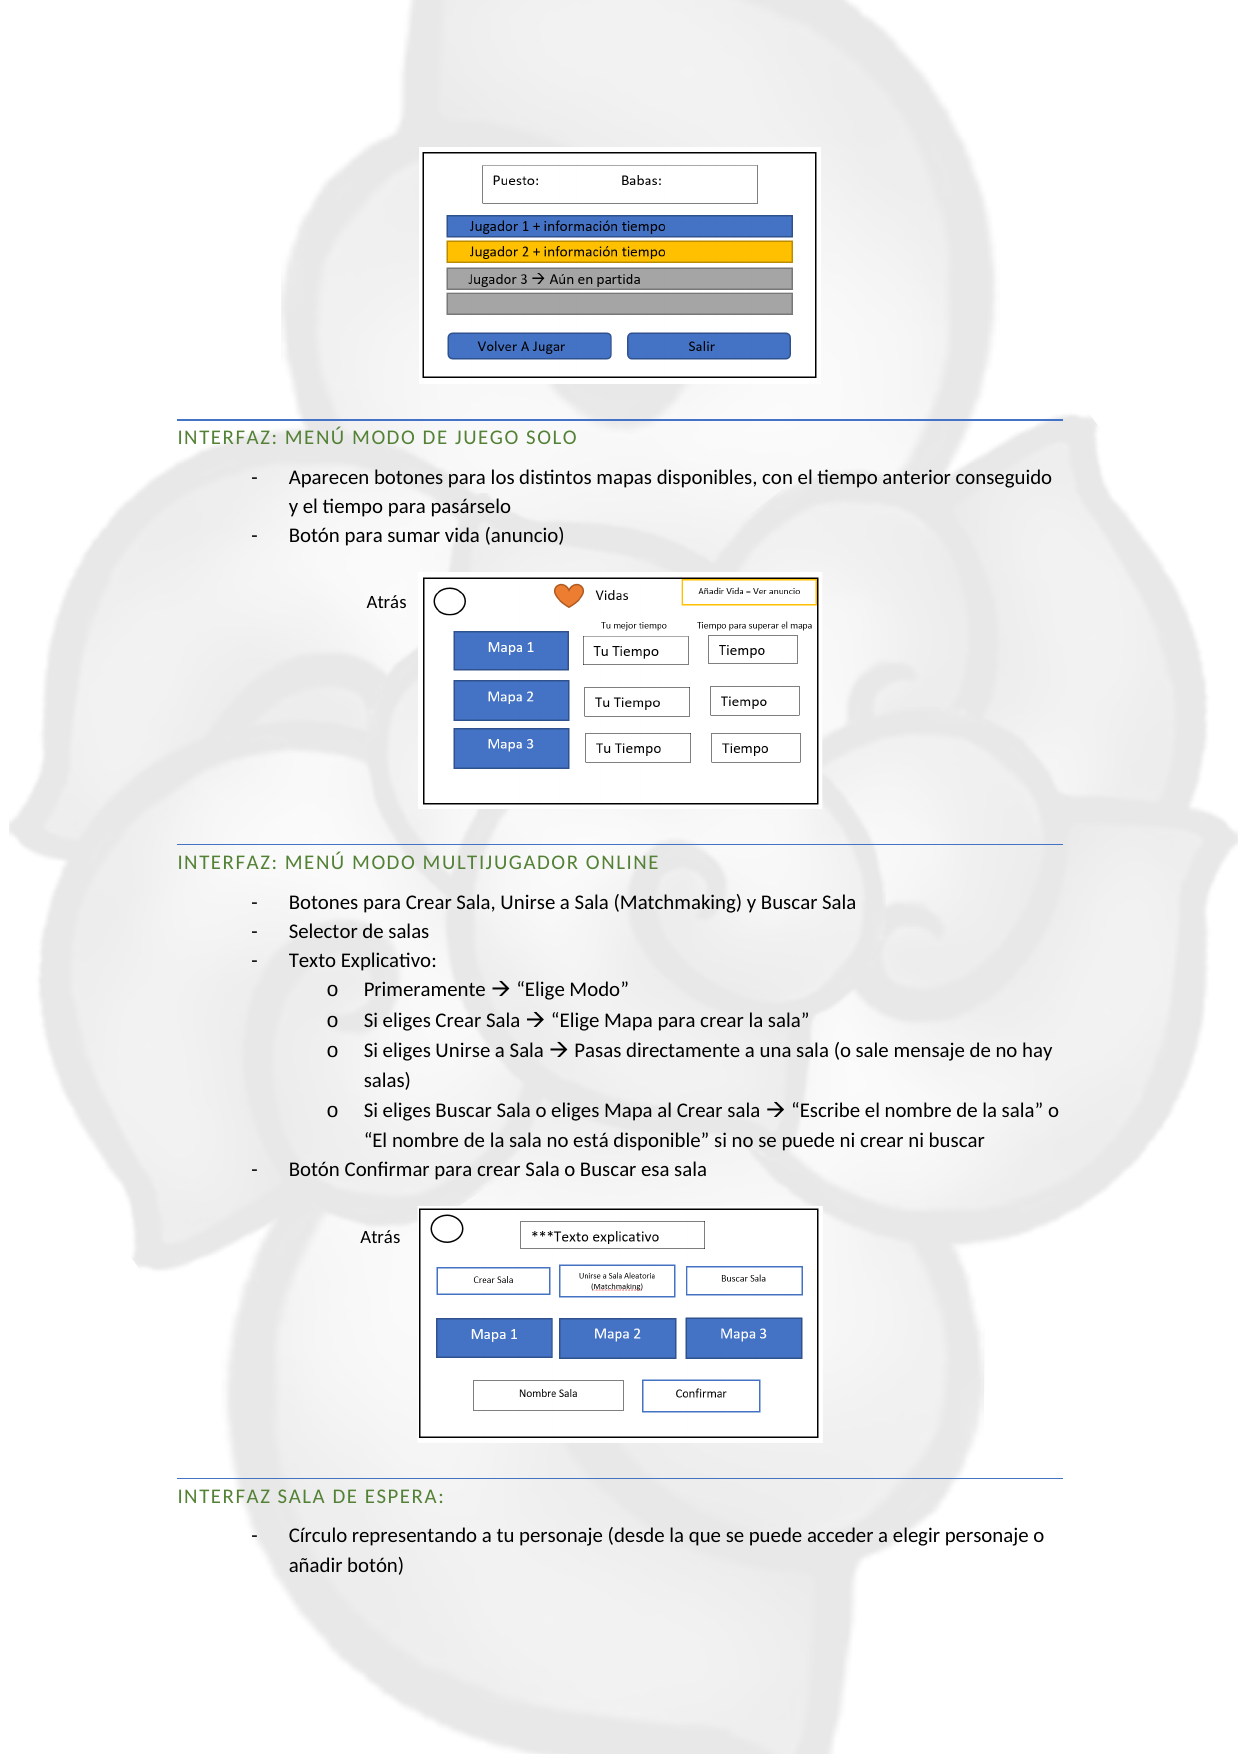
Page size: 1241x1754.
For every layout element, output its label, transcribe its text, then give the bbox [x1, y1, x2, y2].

list Primeramente “Elige Modo” [326, 977, 1063, 1003]
list Botón para sumar vida (anuncio) [251, 522, 1063, 548]
list Si eliges Unirse a Sala Pasas directamente a una sala (o sale mensaje de no hay salas) [326, 1037, 1063, 1093]
list Botón Confirmar para crear Sala o Buscar esa sala [251, 1156, 1063, 1182]
subtitle Interfaz Sala de Espera: [177, 1479, 1063, 1508]
list Texto Explicativo: [251, 947, 1063, 973]
list Selector de salas [251, 918, 1063, 944]
subtitle Interfaz: Menú Modo de Juego Solo [177, 421, 1063, 450]
list Si eliges Crear Sala “Elige Mapa para crear la sala” [326, 1007, 1063, 1033]
picture [0, 0, 1241, 1754]
list Botones para Crear Sala, Unirse a Sala (Matchmaking) y Buscar Sala [251, 889, 1063, 914]
list Círculo representando a tu personaje (desde la que se puede acceder a elegir personaje o añadir botón) [251, 1523, 1063, 1577]
list Si eliges Buscar Sala o eliges Mapa al Crear sala “Escribe el nombre de la sala” o “El nombre de la sala no está disponible” si no se puede ni crear ni buscar [326, 1097, 1063, 1152]
subtitle Interfaz: Menú Modo Multijugador Online [177, 845, 1063, 875]
list Aparecen botones para los distintos mapas disponibles, con el tiempo anterior conseguido y el tiempo para pasárselo [251, 464, 1063, 519]
